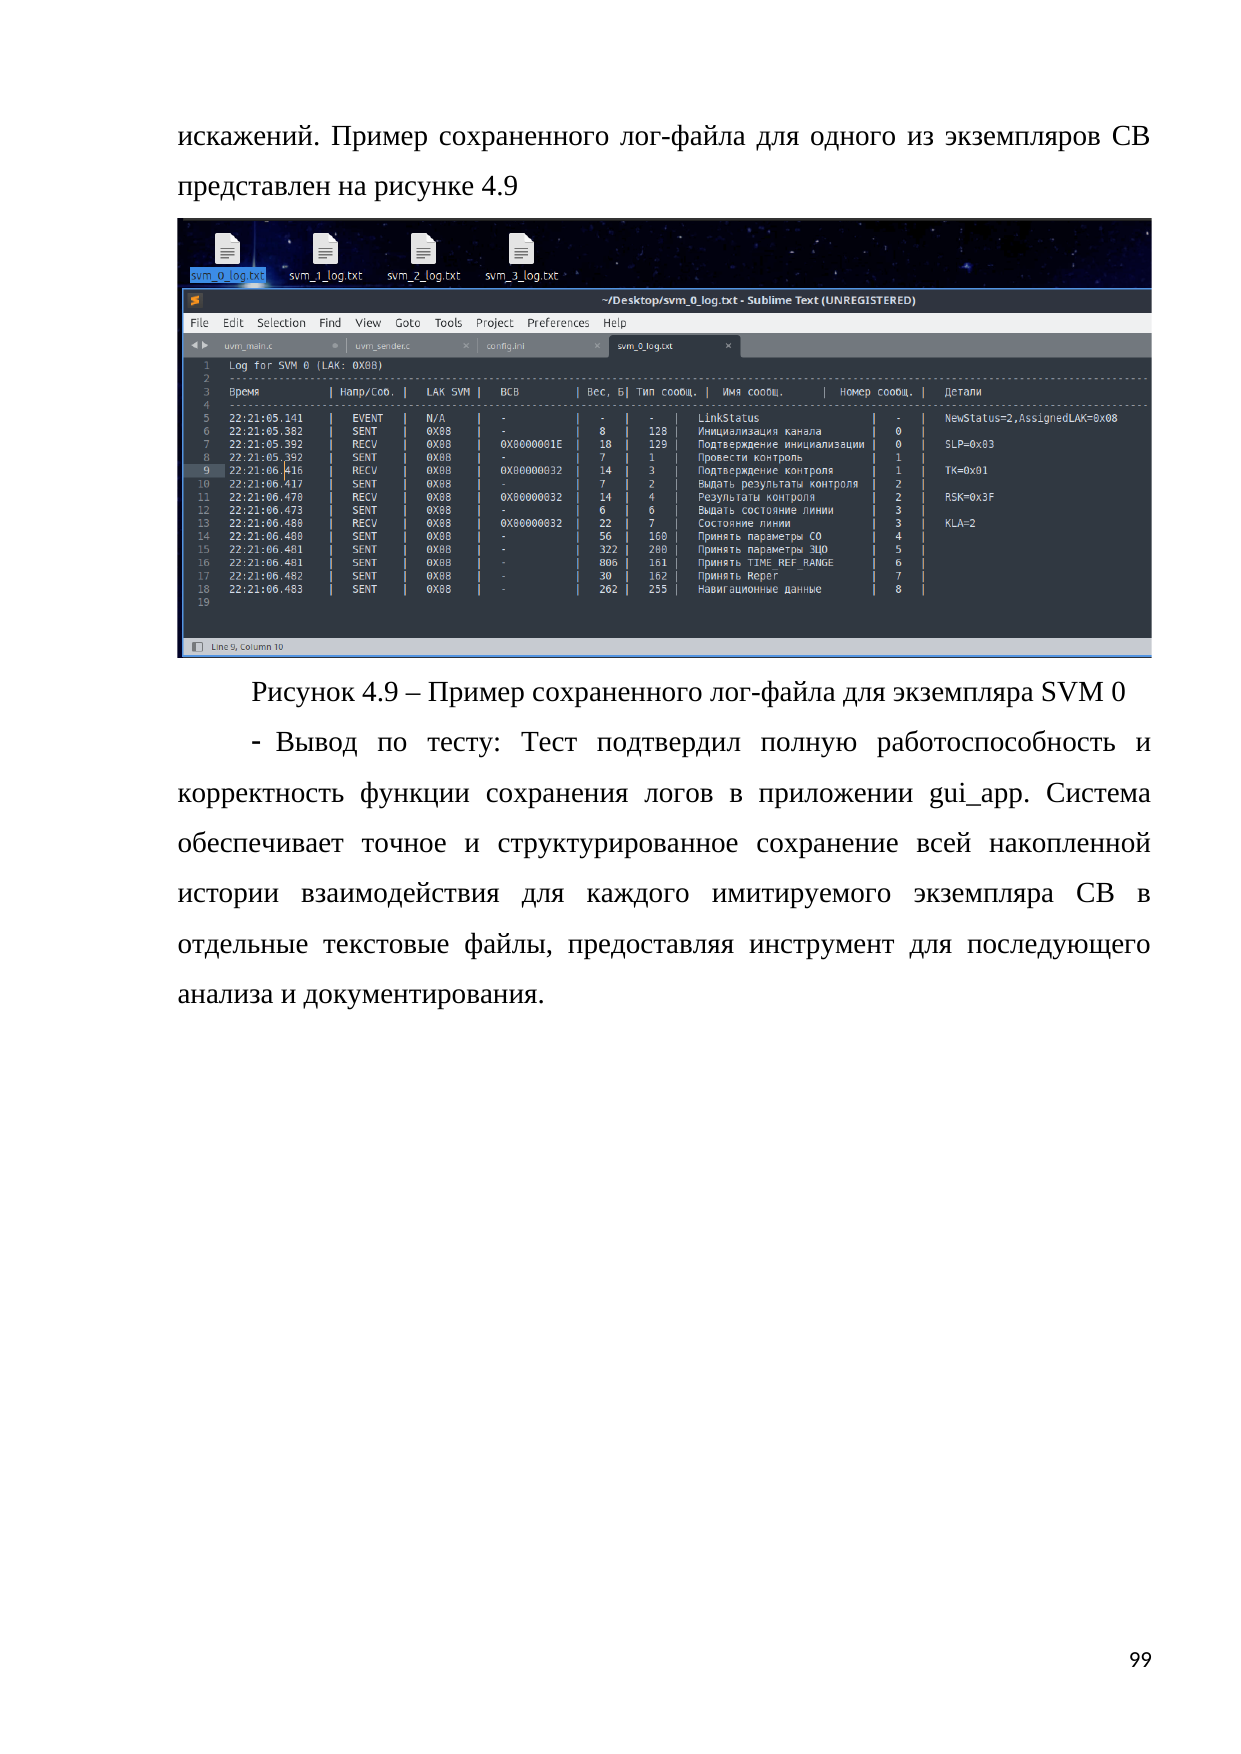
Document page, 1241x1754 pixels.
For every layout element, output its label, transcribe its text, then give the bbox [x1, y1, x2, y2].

text Рисунок 4.9 – Пример сохраненного лог-файла для экземпляра SVM 0 [177, 674, 1152, 708]
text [177, 118, 1152, 202]
picture [177, 218, 1152, 658]
text Вывод по тесту: Тест подтвердил полную работоспособность и корректность функции сохранения логов в приложении gui_app. Система обеспечивает точное и структурированное сохранение всей накопленной истории взаимодействия для каждого имитируемого экземпляра СВ в отдельные текстовые файлы, предоставляя инструмент для последующего анализа и документирования. [177, 724, 1152, 1010]
